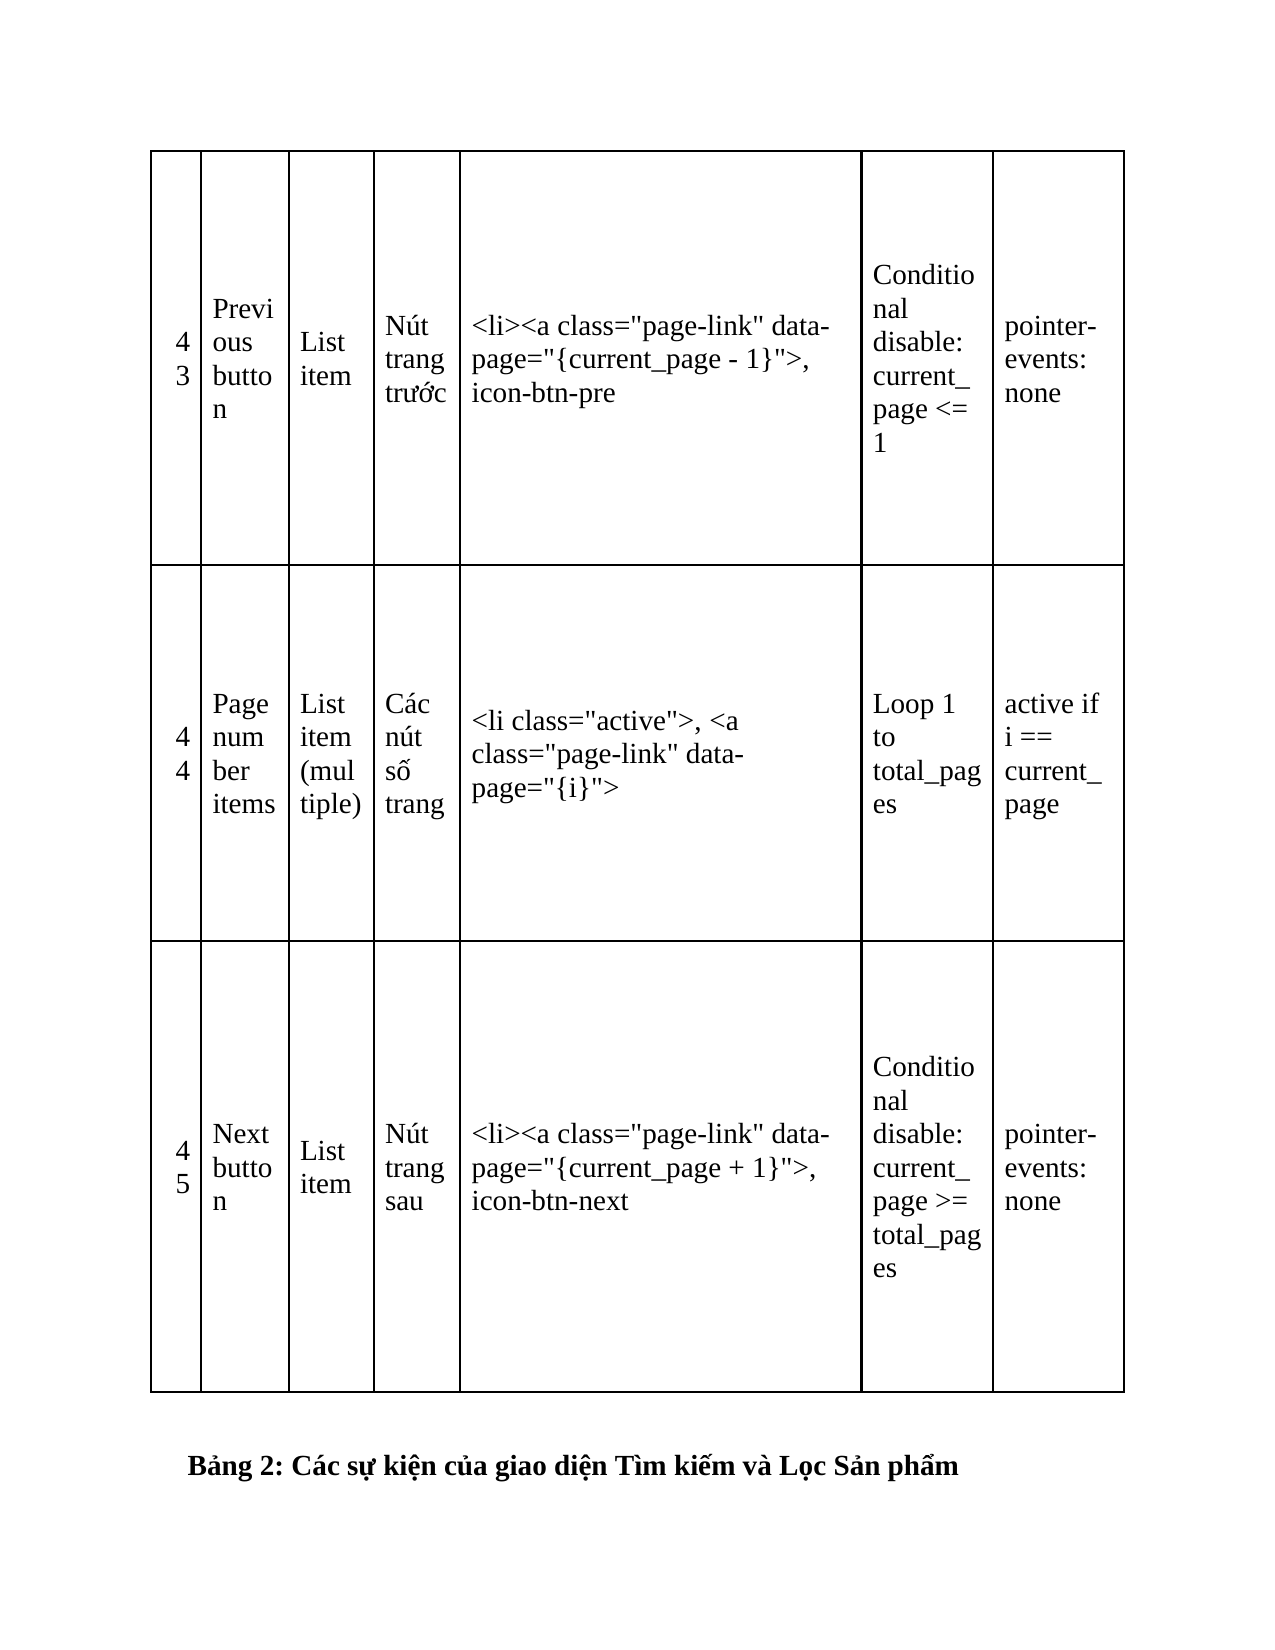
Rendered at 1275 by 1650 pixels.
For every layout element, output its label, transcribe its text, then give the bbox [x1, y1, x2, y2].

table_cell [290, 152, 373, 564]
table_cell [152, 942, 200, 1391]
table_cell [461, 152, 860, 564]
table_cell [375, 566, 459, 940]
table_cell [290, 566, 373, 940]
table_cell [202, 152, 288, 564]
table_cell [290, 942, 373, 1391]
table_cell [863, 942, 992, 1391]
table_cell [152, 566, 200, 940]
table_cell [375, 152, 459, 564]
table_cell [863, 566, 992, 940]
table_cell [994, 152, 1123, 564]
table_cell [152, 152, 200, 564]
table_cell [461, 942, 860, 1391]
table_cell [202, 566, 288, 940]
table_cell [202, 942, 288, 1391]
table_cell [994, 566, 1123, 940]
text Bảng 2: Các sự kiện của giao diện Tìm kiếm và Lọc Sản phẩm [187, 1448, 1125, 1482]
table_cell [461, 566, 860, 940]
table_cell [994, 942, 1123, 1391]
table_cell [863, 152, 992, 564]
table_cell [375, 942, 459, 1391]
